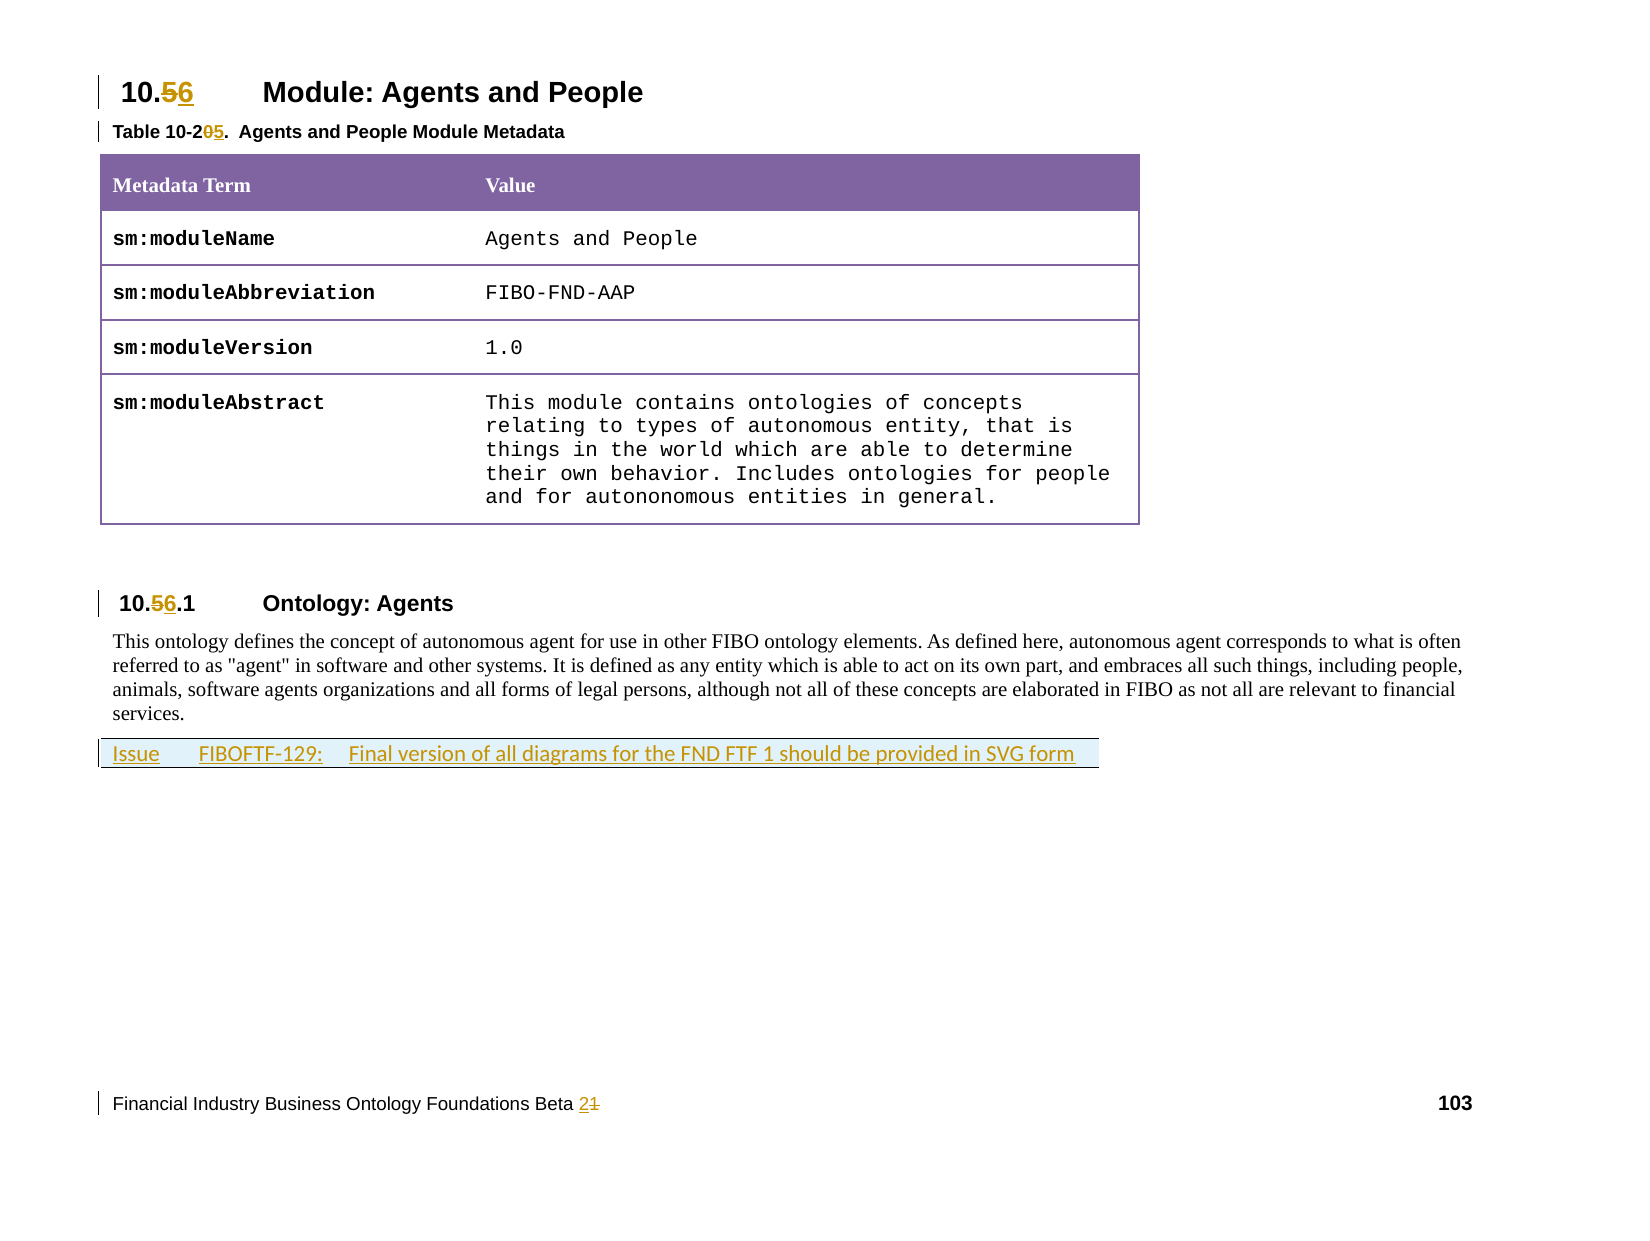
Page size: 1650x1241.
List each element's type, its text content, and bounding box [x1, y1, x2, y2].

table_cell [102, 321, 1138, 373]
subtitle 10. Module: Agents and People [112, 75, 1477, 108]
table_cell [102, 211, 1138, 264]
subtitle 10..1 Ontology: Agents [112, 590, 1477, 617]
text This ontology defines the concept of autonomous agent for use in other FIBO ontology elements. As defined here, autonomous agent corresponds to what is often referred to as "agent" in software and other systems. It is defined as any entity which is able to act on its own part, and embraces all such things, including people, animals, software agents organizations and all forms of legal persons, although not all of these concepts are elaborated in FIBO as not all are relevant to financial services. [112, 629, 1477, 725]
text Table 10-2. Agents and People Module Metadata [112, 121, 1477, 142]
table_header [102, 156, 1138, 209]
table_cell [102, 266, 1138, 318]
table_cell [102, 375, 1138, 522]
